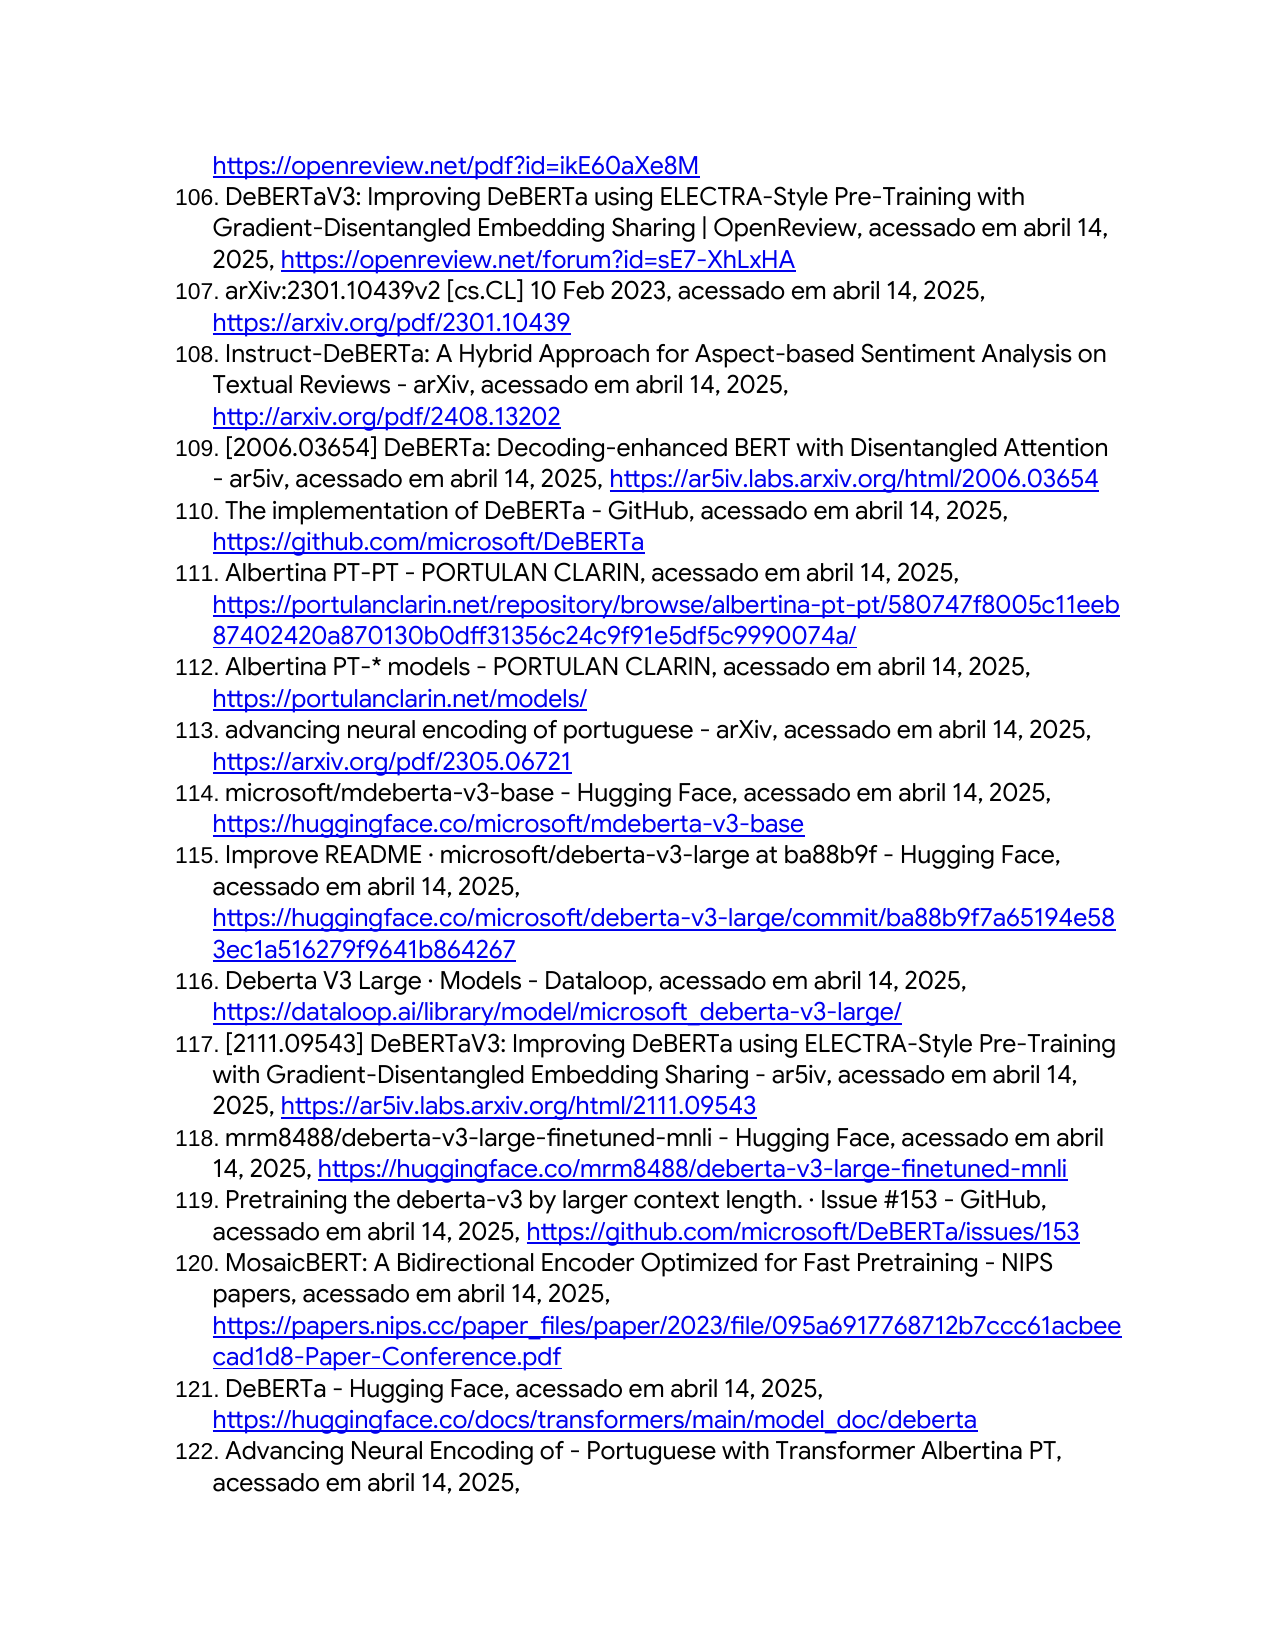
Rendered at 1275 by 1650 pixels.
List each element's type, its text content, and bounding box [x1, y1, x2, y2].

list [2111.09543] DeBERTaV3: Improving DeBERTa using ELECTRA-Style Pre-Training with Gradient-Disentangled Embedding Sharing - ar5iv, acessado em abril 14, 2025, https://ar5iv.labs.arxiv.org/html/2111.09543 [175, 1028, 1125, 1122]
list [175, 1436, 1125, 1498]
list DeBERTa - Hugging Face, acessado em abril 14, 2025, https://huggingface.co/docs/transformers/main/model_doc/deberta [175, 1373, 1125, 1436]
list advancing neural encoding of portuguese - arXiv, acessado em abril 14, 2025, https://arxiv.org/pdf/2305.06721 [175, 714, 1125, 777]
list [175, 150, 1125, 181]
list microsoft/mdeberta-v3-base - Hugging Face, acessado em abril 14, 2025, https://huggingface.co/microsoft/mdeberta-v3-base [175, 777, 1125, 840]
list mrm8488/deberta-v3-large-finetuned-mnli - Hugging Face, acessado em abril 14, 2025, https://huggingface.co/mrm8488/deberta-v3-large-finetuned-mnli [175, 1122, 1125, 1185]
list Albertina PT-* models - PORTULAN CLARIN, acessado em abril 14, 2025, https://portulanclarin.net/models/ [175, 652, 1125, 714]
list [2006.03654] DeBERTa: Decoding-enhanced BERT with Disentangled Attention - ar5iv, acessado em abril 14, 2025, https://ar5iv.labs.arxiv.org/html/2006.03654 [175, 432, 1125, 495]
list Instruct-DeBERTa: A Hybrid Approach for Aspect-based Sentiment Analysis on Textual Reviews - arXiv, acessado em abril 14, 2025, http://arxiv.org/pdf/2408.13202 [175, 338, 1125, 432]
list Albertina PT-PT - PORTULAN CLARIN, acessado em abril 14, 2025, https://portulanclarin.net/repository/browse/albertina-pt-pt/580747f8005c11eeb87402420a870130b0dff31356c24c9f91e5df5c9990074a/ [175, 558, 1125, 652]
list Deberta V3 Large · Models - Dataloop, acessado em abril 14, 2025, https://dataloop.ai/library/model/microsoft_deberta-v3-large/ [175, 965, 1125, 1028]
list MosaicBERT: A Bidirectional Encoder Optimized for Fast Pretraining - NIPS papers, acessado em abril 14, 2025, https://papers.nips.cc/paper_files/paper/2023/file/095a6917768712b7ccc61acbeecad1d8-Paper-Conference.pdf [175, 1247, 1125, 1373]
list DeBERTaV3: Improving DeBERTa using ELECTRA-Style Pre-Training with Gradient-Disentangled Embedding Sharing | OpenReview, acessado em abril 14, 2025, https://openreview.net/forum?id=sE7-XhLxHA [175, 181, 1125, 275]
list The implementation of DeBERTa - GitHub, acessado em abril 14, 2025, https://github.com/microsoft/DeBERTa [175, 495, 1125, 558]
list Pretraining the deberta-v3 by larger context length. · Issue #153 - GitHub, acessado em abril 14, 2025, https://github.com/microsoft/DeBERTa/issues/153 [175, 1185, 1125, 1247]
list arXiv:2301.10439v2 [cs.CL] 10 Feb 2023, acessado em abril 14, 2025, https://arxiv.org/pdf/2301.10439 [175, 275, 1125, 338]
list Improve README · microsoft/deberta-v3-large at ba88b9f - Hugging Face, acessado em abril 14, 2025, https://huggingface.co/microsoft/deberta-v3-large/commit/ba88b9f7a65194e583ec1a516279f9641b864267 [175, 840, 1125, 965]
